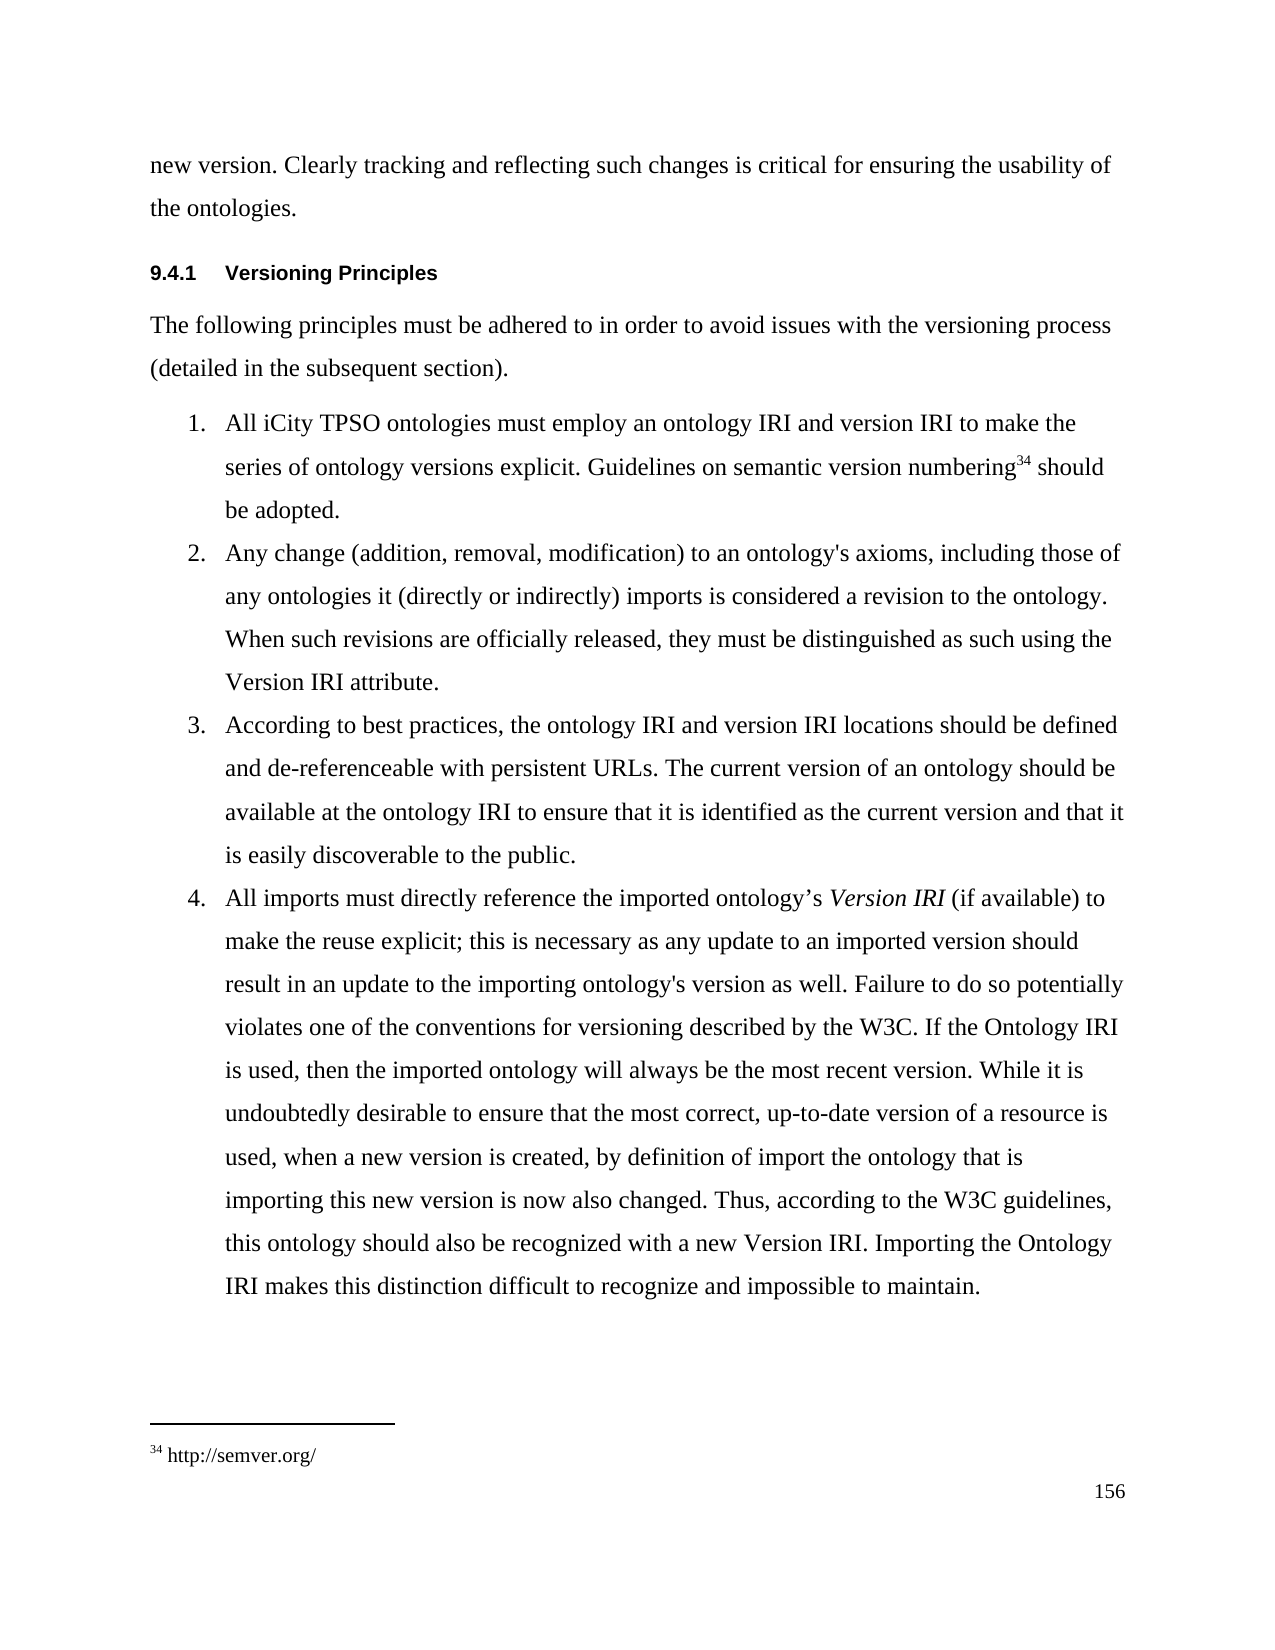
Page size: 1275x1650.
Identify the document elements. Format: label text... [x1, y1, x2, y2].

list According to best practices, the ontology IRI and version IRI locations should be defined and de-referenceable with persistent URLs. The current version of an ontology should be available at the ontology IRI to ensure that it is identified as the current version and that it is easily discoverable to the public. [187, 710, 1125, 868]
subtitle Versioning Principles [150, 261, 1125, 285]
list All iCity TPSO ontologies must employ an ontology IRI and version IRI to make the series of ontology versions explicit. Guidelines on semantic version numbering should be adopted. [187, 408, 1125, 523]
list Any change (addition, removal, modification) to an ontology's axioms, including those of any ontologies it (directly or indirectly) imports is considered a revision to the ontology. When such revisions are officially released, they must be distinguished as such using the Version IRI attribute. [187, 538, 1125, 696]
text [150, 150, 1125, 222]
text The following principles must be adhered to in order to avoid issues with the versioning process (detailed in the subsequent section). [150, 310, 1125, 382]
list All imports must directly reference the imported ontology’s Version IRI (if available) to make the reuse explicit; this is necessary as any update to an imported version should result in an update to the importing ontology's version as well. Failure to do so potentially violates one of the conventions for versioning described by the W3C. If the Ontology IRI is used, then the imported ontology will always be the most recent version. While it is undoubtedly desirable to ensure that the most correct, up-to-date version of a resource is used, when a new version is created, by definition of import the ontology that is importing this new version is now also changed. Thus, according to the W3C guidelines, this ontology should also be recognized with a new Version IRI. Importing the Ontology IRI makes this distinction difficult to recognize and impossible to maintain. [187, 883, 1125, 1300]
